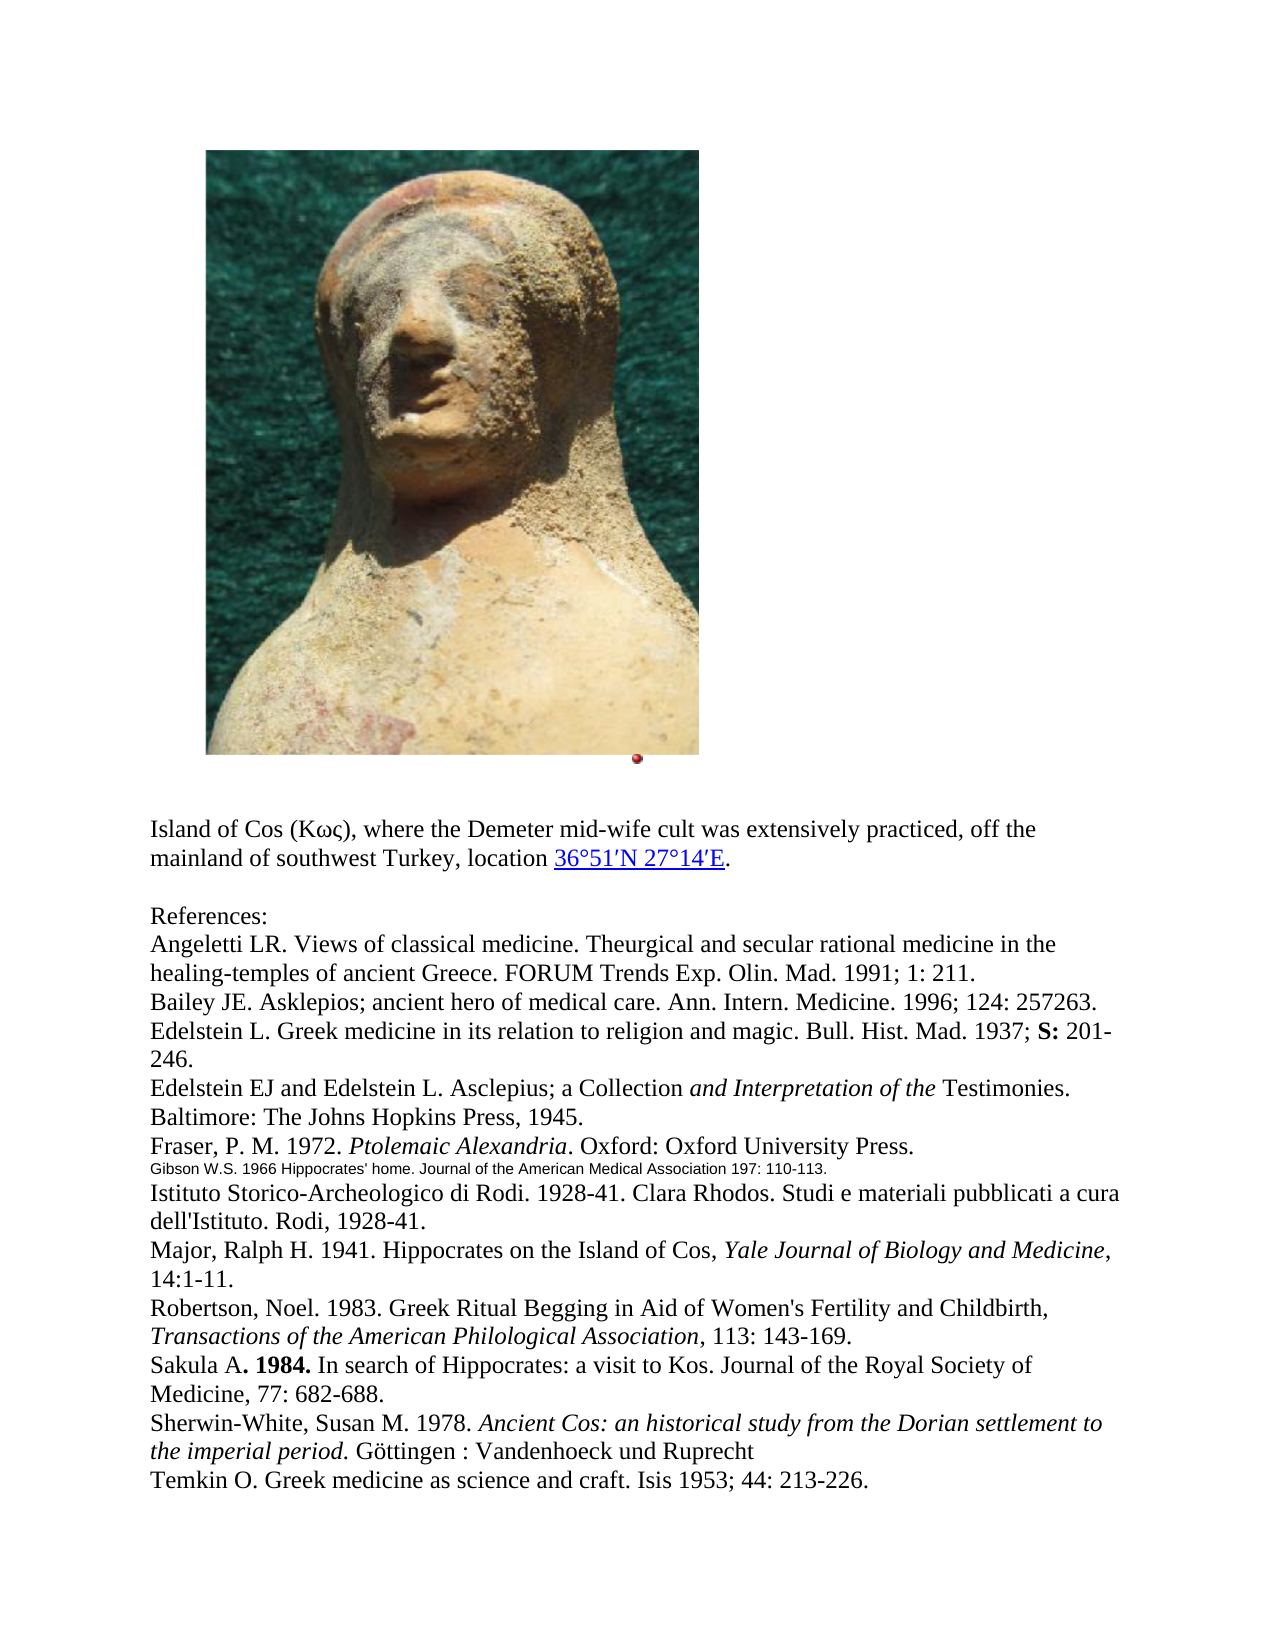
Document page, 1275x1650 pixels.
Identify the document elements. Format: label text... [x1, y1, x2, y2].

text Angeletti LR. Views of classical medicine. Theurgical and secular rational medicine in the healing-temples of ancient . FORUM Trends Exp. Olin. 1991; 1: 211. [150, 929, 1120, 987]
text Edelstein EJ and Edelstein L. Asclepius; a Collection and Interpretation of the Testimonies. : The Johns Press, 1945. [150, 1073, 1120, 1131]
text Sakula A. 1984. In search of Hippocrates: a visit to . Journal of the Royal Society of Medicine, 77: 682-688. [150, 1350, 1125, 1408]
text References: [150, 901, 1120, 929]
text Major, Ralph H. 1941. Hippocrates on the , Yale Journal of Biology and Medicine, 14:1-11. [150, 1235, 1120, 1293]
text (Κως), where the Demeter mid-wife cult was extensively practiced, off the mainland of southwest , location 36°51′N 27°14′E. [150, 814, 1125, 872]
picture [207, 151, 699, 764]
text Bailey JE. Asklepios; ancient hero of medical care. Ann. Intern. Medicine. 1996; 124: 257263. [150, 987, 1120, 1016]
text Sherwin-White, Susan M. 1978. Ancient : an historical study from the Dorian settlement to the imperial period. Göttingen : Vandenhoeck und Ruprecht [150, 1408, 1125, 1465]
text Fraser, P. M. 1972. Ptolemaic . : Press. [150, 1131, 1125, 1159]
text Gibson W.S. 1966 Hippocrates' home. Journal of the American Medical Association 197: 110-113. [150, 1159, 1125, 1178]
text Istituto Storico-Archeologico di Rodi. 1928-41. Clara Rhodos. Studi e materiali pubblicati a cura dell'Istituto. Rodi, 1928-41. [150, 1178, 1125, 1235]
text Robertson, Noel. 1983. Greek Ritual Begging in Aid of Women's Fertility and Childbirth, Transactions of the American Philological Association, 113: 143-169. [150, 1293, 1125, 1350]
text Edelstein L. Greek medicine in its relation to religion and magic. Bull. Hist. 1937; S: 201-246. [150, 1016, 1120, 1073]
text Temkin O. Greek medicine as science and craft. 1953; 44: 213-226. [150, 1465, 1125, 1494]
